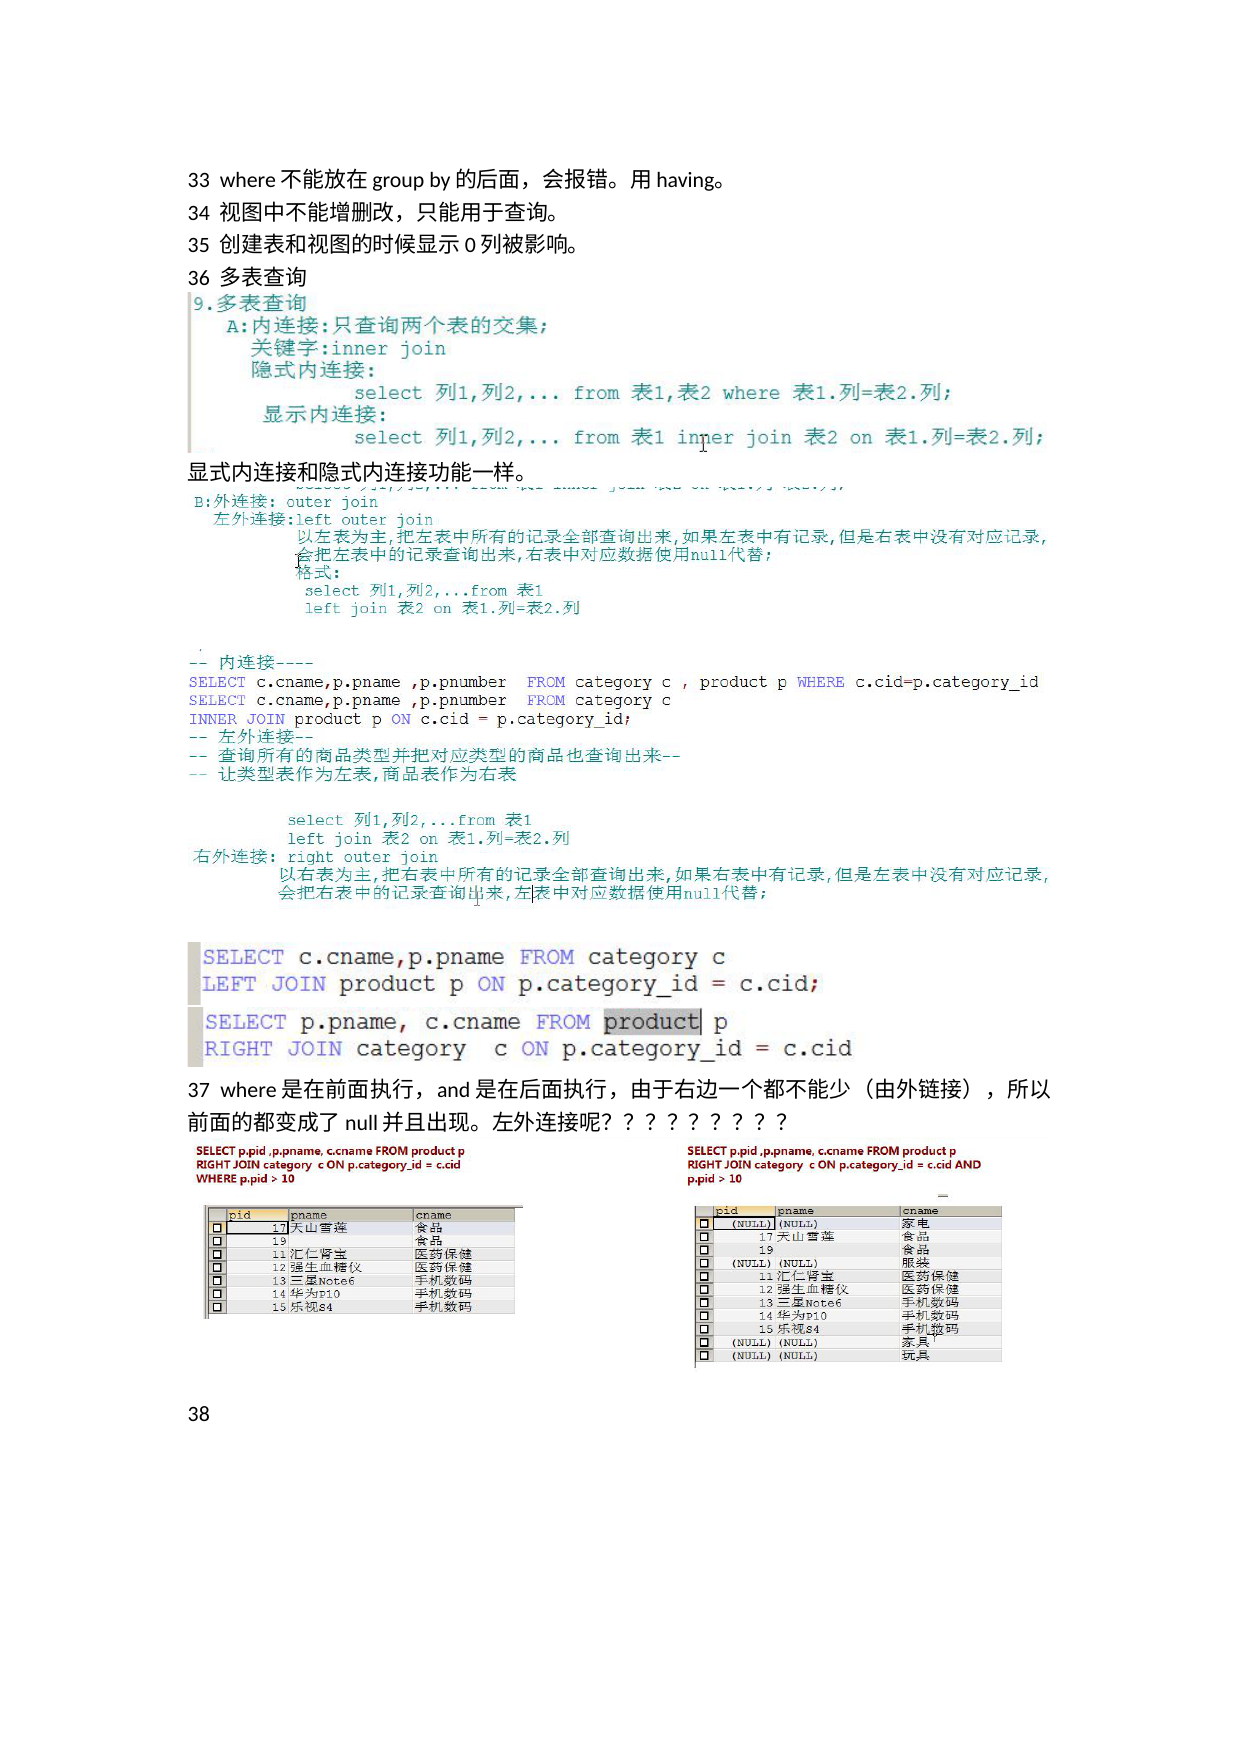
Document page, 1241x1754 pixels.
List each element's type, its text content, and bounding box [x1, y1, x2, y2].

text 36 多表查询 [187, 259, 1053, 292]
text 35 创建表和视图的时候显示0列被影响。 [187, 227, 1053, 259]
picture [187, 812, 1052, 912]
picture [187, 487, 1053, 618]
text 显式内连接和隐式内连接功能一样。 [187, 454, 1053, 487]
picture [187, 1137, 1050, 1383]
text 33 where不能放在group by的后面，会报错。用having。 [187, 162, 1053, 194]
picture [187, 1007, 887, 1067]
picture [187, 292, 1052, 453]
text 34 视图中不能增删改，只能用于查询。 [187, 194, 1053, 227]
picture [187, 649, 1052, 782]
text 37 where是在前面执行，and是在后面执行，由于右边一个都不能少（由外链接），所以前面的都变成了null并且出现。左外连接呢？？？？？？？？？ [187, 1072, 1053, 1137]
text 38 [187, 1397, 1053, 1429]
picture [187, 942, 847, 1005]
